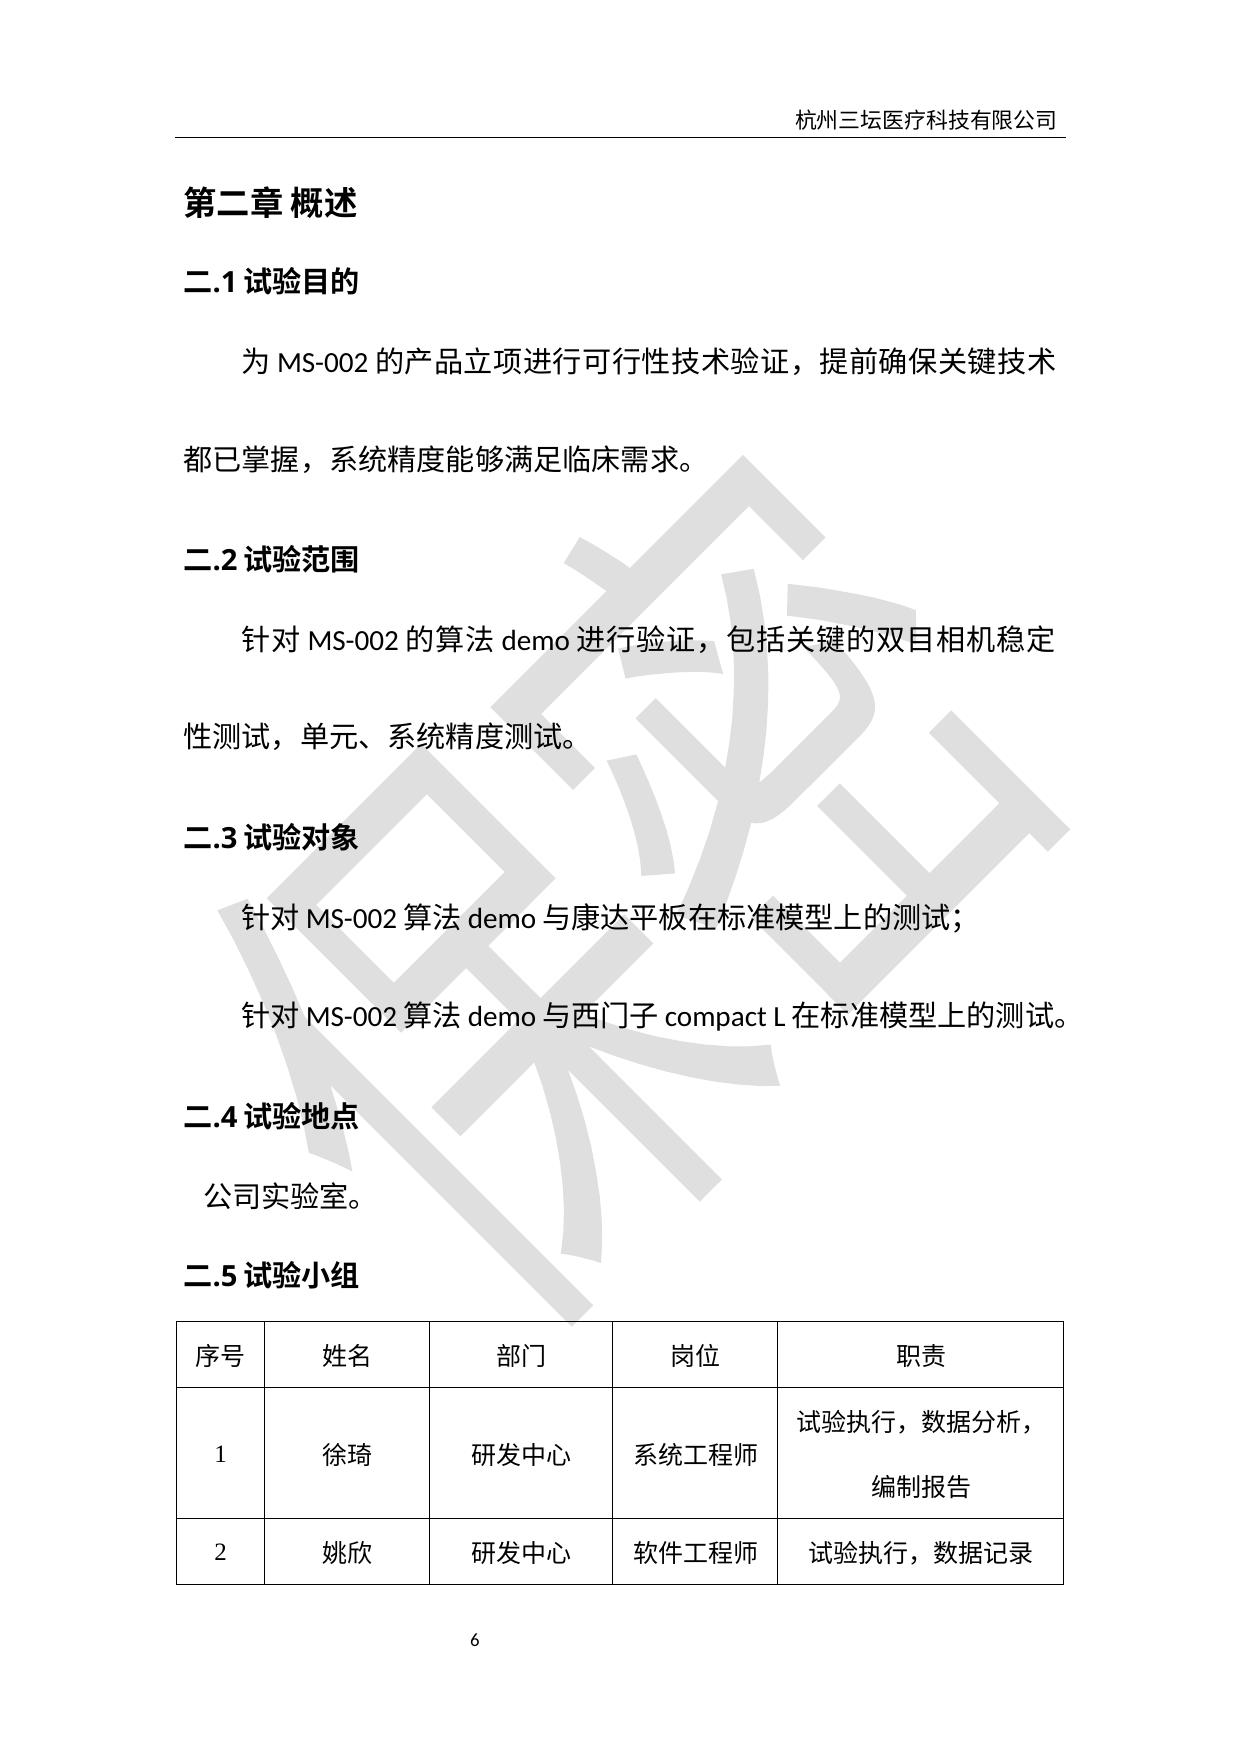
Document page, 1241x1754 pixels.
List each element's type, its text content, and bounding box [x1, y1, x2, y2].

subtitle 试验对象 [183, 803, 1057, 868]
table_cell 研发中心 [430, 1519, 612, 1584]
subtitle 试验目的 [183, 248, 1057, 313]
table_cell 系统工程师 [613, 1388, 777, 1518]
table_header 序号 [177, 1322, 264, 1387]
table_cell 软件工程师 [613, 1519, 777, 1584]
text 针对MS-002的算法demo进行验证，包括关键的双目相机稳定性测试，单元、系统精度测试。 [183, 605, 1057, 768]
table_header 姓名 [265, 1322, 429, 1387]
table_cell 2 [177, 1519, 264, 1584]
table_header 职责 [778, 1322, 1063, 1387]
table_cell 试验执行，数据记录 [778, 1519, 1063, 1584]
table_header 岗位 [613, 1322, 777, 1387]
subtitle 概述 [183, 168, 1057, 233]
subtitle 试验范围 [183, 526, 1057, 591]
subtitle 试验地点 [183, 1082, 1057, 1147]
text 针对MS-002 算法demo与西门子compact L在标准模型上的测试。 [183, 982, 1057, 1047]
table_cell 研发中心 [430, 1388, 612, 1518]
table_cell 姚欣 [265, 1519, 429, 1584]
text 为MS-002的产品立项进行可行性技术验证，提前确保关键技术都已掌握，系统精度能够满足临床需求。 [183, 327, 1057, 490]
table_cell 徐琦 [265, 1388, 429, 1518]
table_cell 试验执行，数据分析，编制报告 [778, 1388, 1063, 1518]
text 针对MS-002 算法demo与康达平板在标准模型上的测试； [183, 883, 1057, 948]
text 公司实验室。 [183, 1162, 1057, 1227]
subtitle 试验小组 [183, 1242, 1057, 1307]
table_cell 1 [177, 1388, 264, 1518]
table_header 部门 [430, 1322, 612, 1387]
